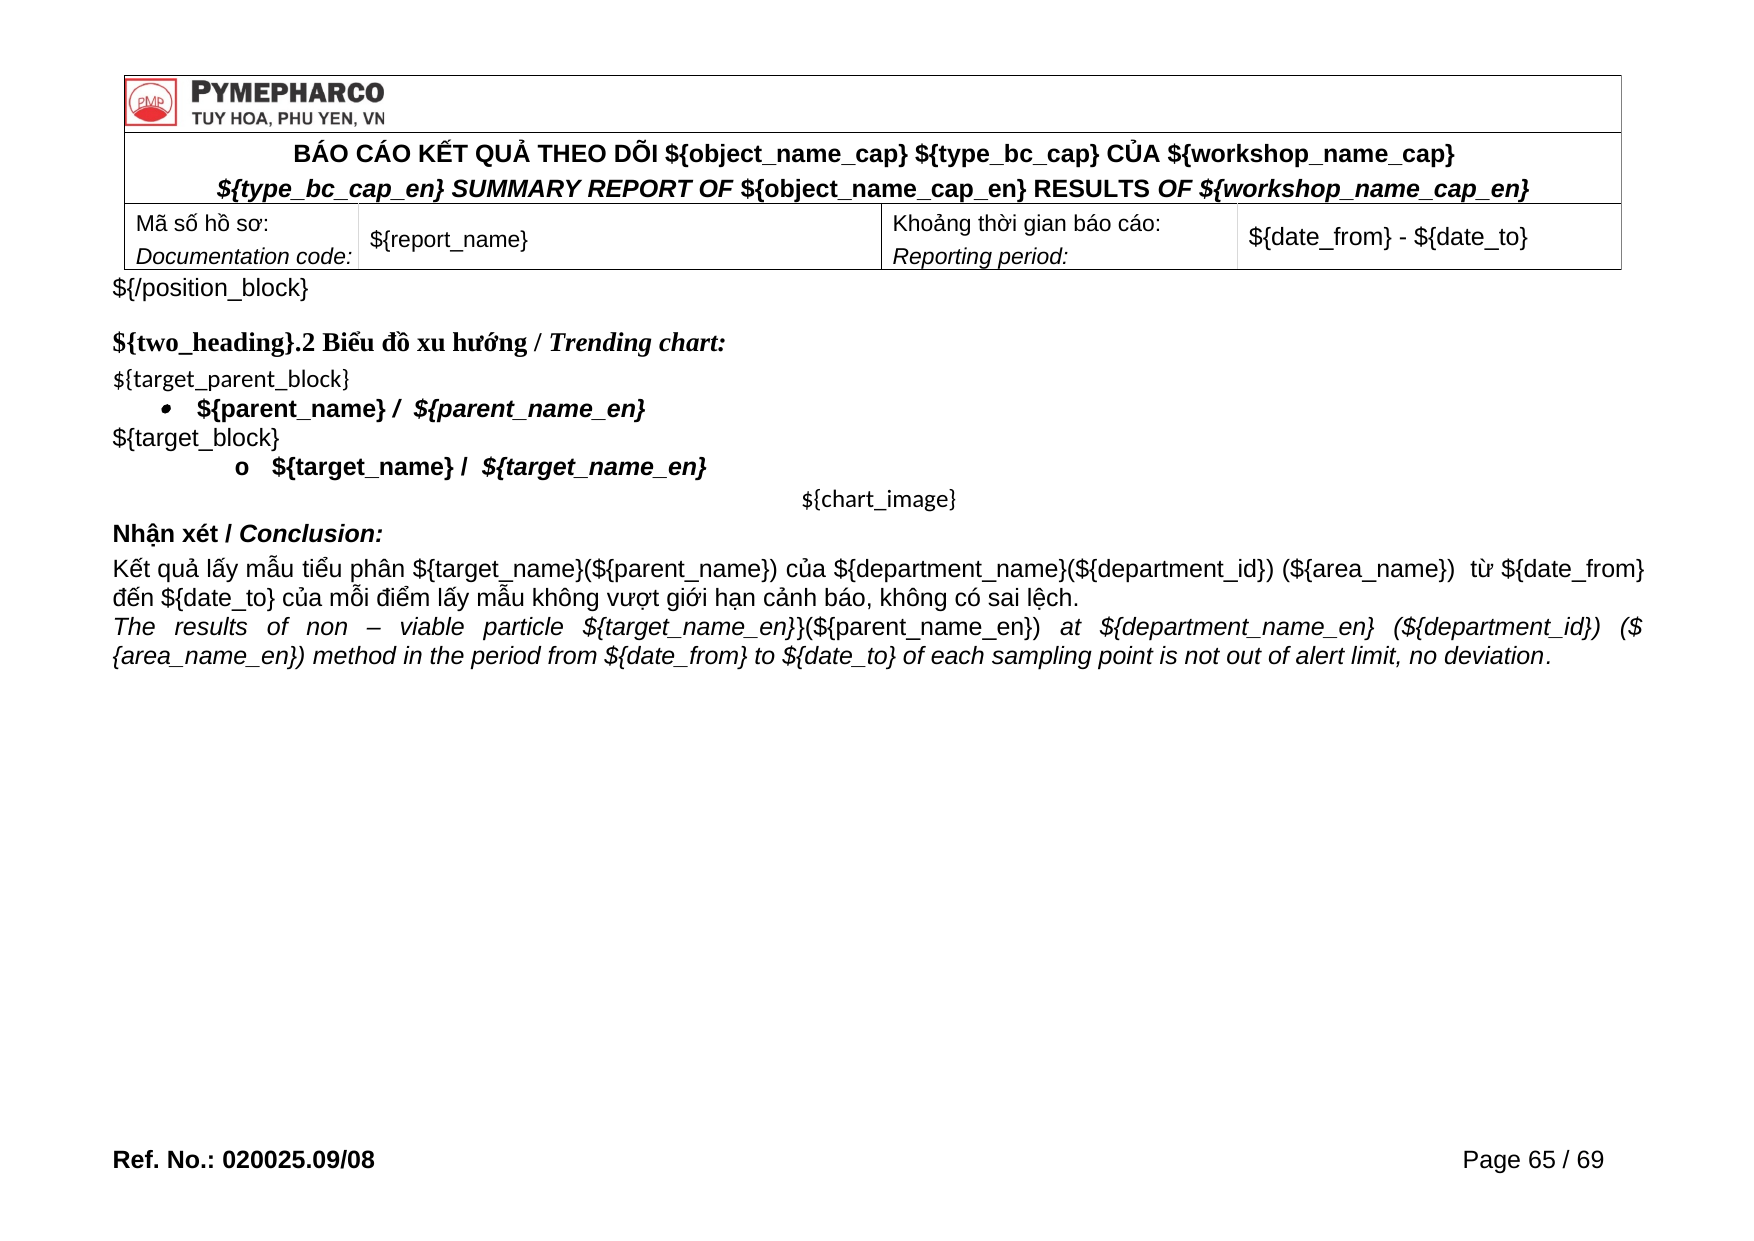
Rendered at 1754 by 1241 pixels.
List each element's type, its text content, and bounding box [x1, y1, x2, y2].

list ${target_name} / ${target_name_en} [234, 452, 1644, 483]
text Nhận xét / Conclusion: [112, 519, 1644, 548]
text ${target_parent_block} [112, 364, 1644, 394]
text ${target_block} [112, 423, 1644, 452]
picture [125, 78, 385, 127]
text ${/position_block} [112, 272, 1644, 301]
list The results of non – viable particle ${target_name_en}}(${parent_name_en}) at ${department_name_en} (${department_id}) (${area_name_en}) method in the period from ${date_from} to ${date_to} of each sampling point is not out of alert limit, no deviation. [112, 612, 1644, 669]
text Kết quả lấy mẫu tiểu phân ${target_name}(${parent_name}) của ${department_name}(${department_id}) (${area_name}) từ ${date_from} đến ${date_to} của mỗi điểm lấy mẫu không vượt giới hạn cảnh báo, không có sai lệch. [112, 554, 1644, 612]
list ${parent_name} / ${parent_name_en} [159, 394, 1644, 423]
text ${chart_image} [112, 483, 1644, 513]
subtitle ${two_heading}.2 Biểu đồ xu hướng / Trending chart: [112, 326, 1644, 357]
